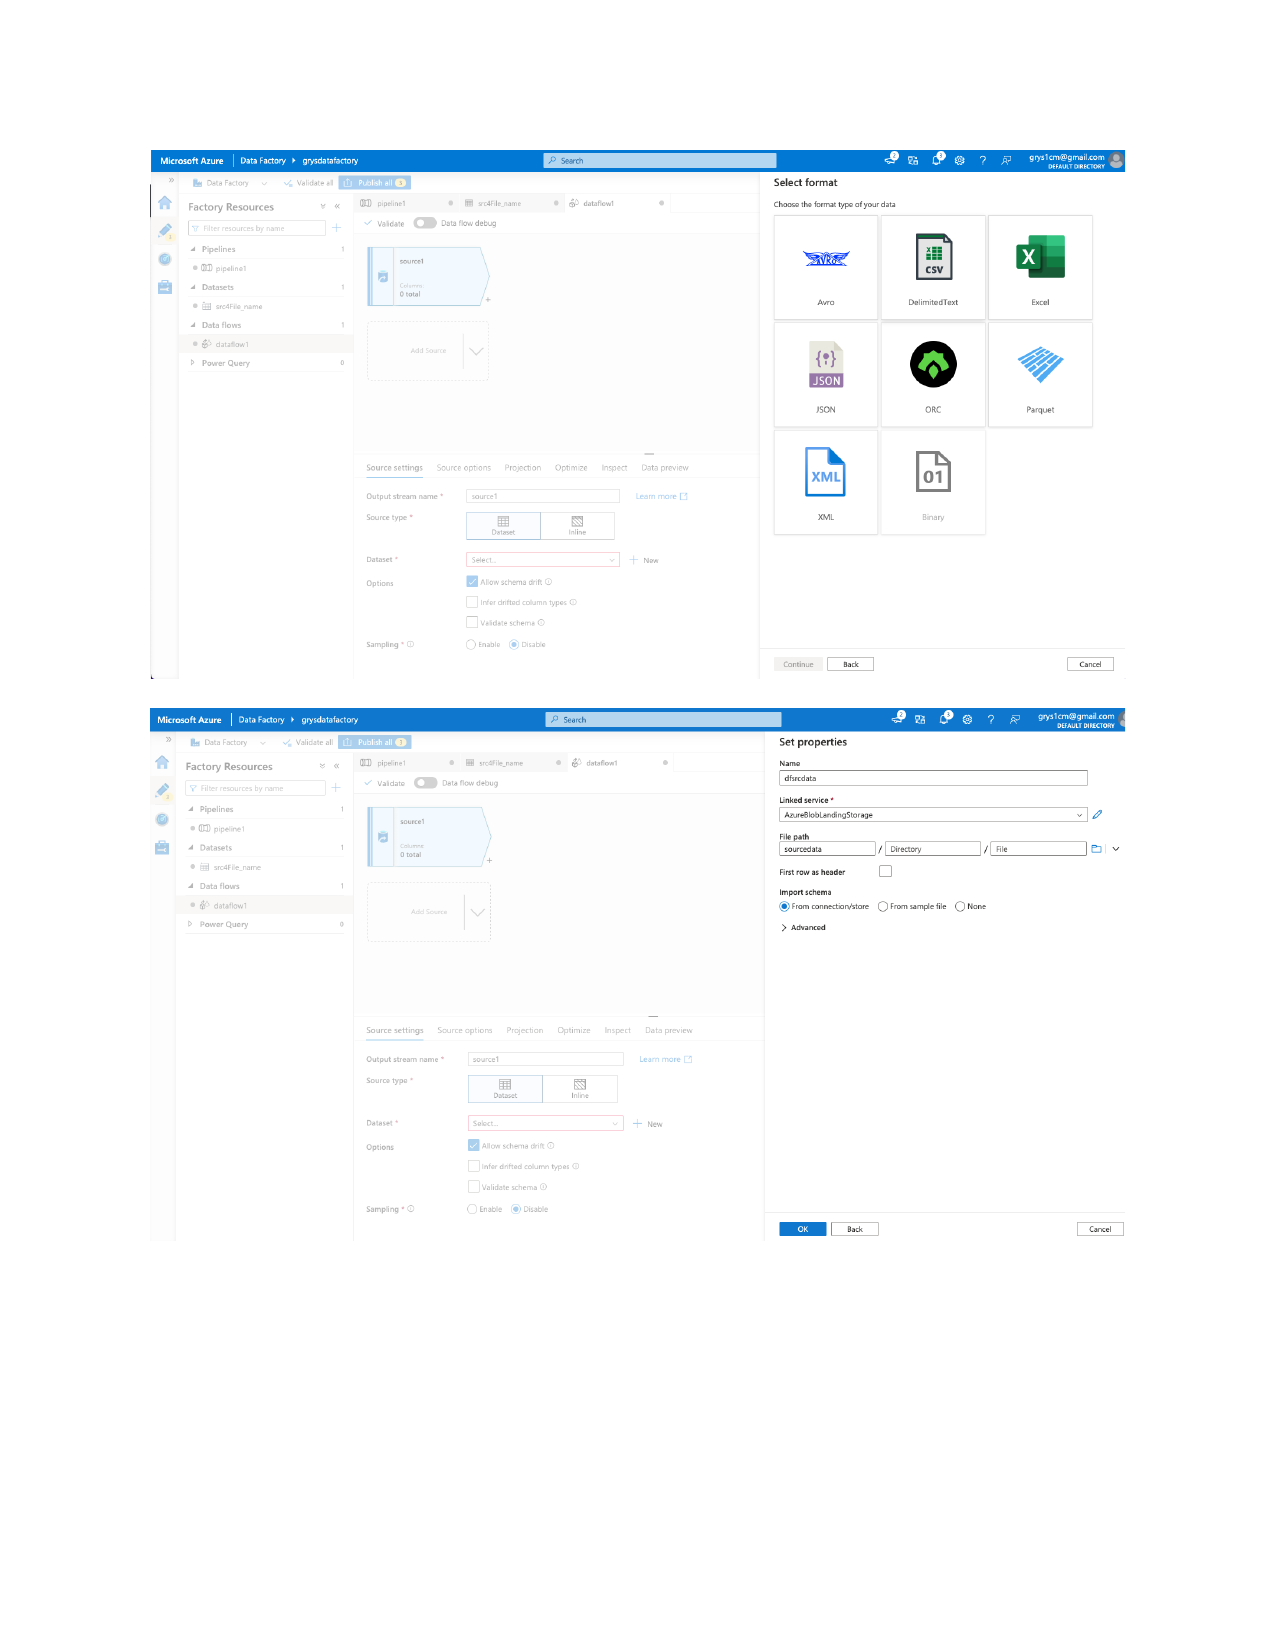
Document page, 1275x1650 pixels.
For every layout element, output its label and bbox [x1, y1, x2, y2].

picture [150, 708, 1125, 1241]
picture [150, 150, 1125, 679]
